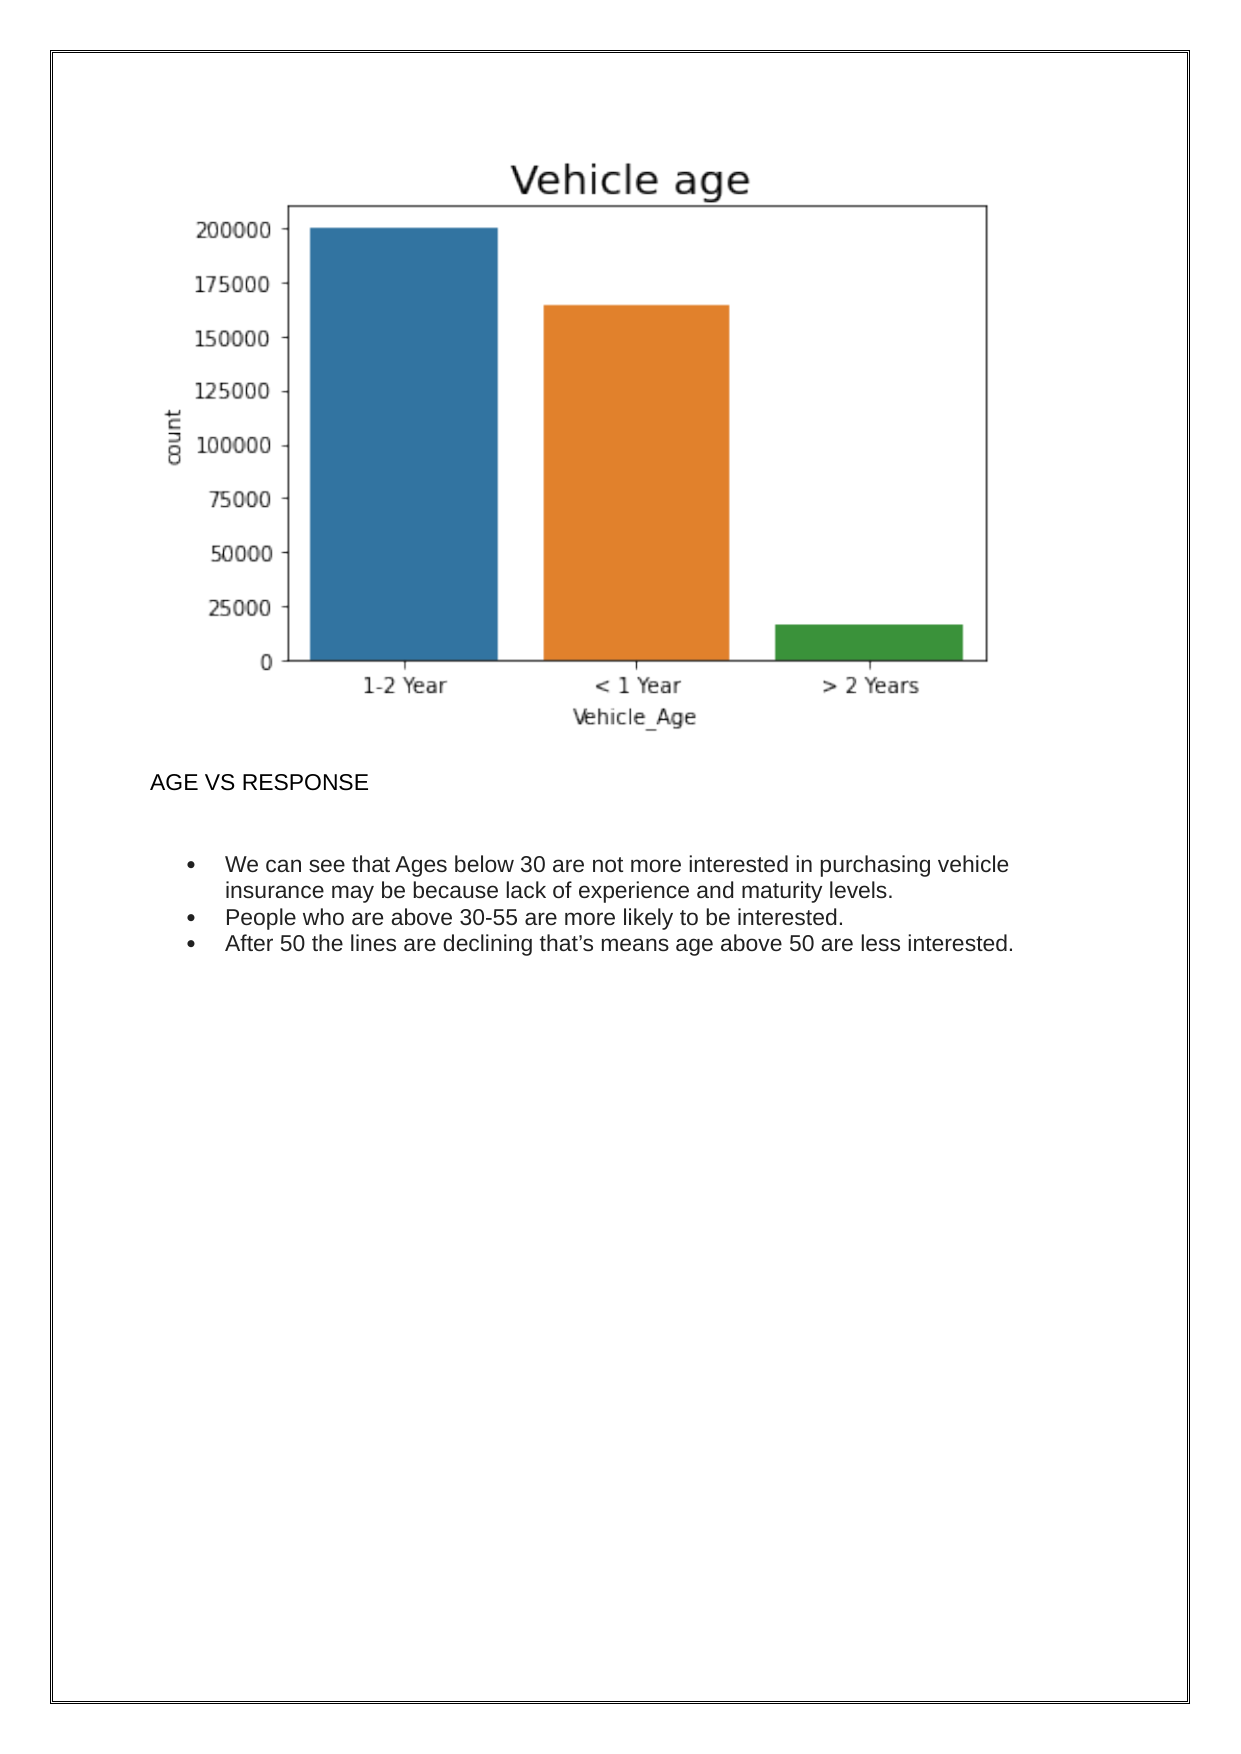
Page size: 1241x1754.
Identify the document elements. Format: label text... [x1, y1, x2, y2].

list We can see that Ages below 30 are not more interested in purchasing vehicle insurance may be because lack of experience and maturity levels. [187, 851, 1090, 904]
list After 50 the lines are declining that’s means age above 50 are less interested. [187, 930, 1090, 957]
text AGE VS RESPONSE [150, 769, 1090, 796]
picture [150, 150, 1001, 742]
list People who are above 30-55 are more likely to be interested. [187, 904, 1090, 930]
